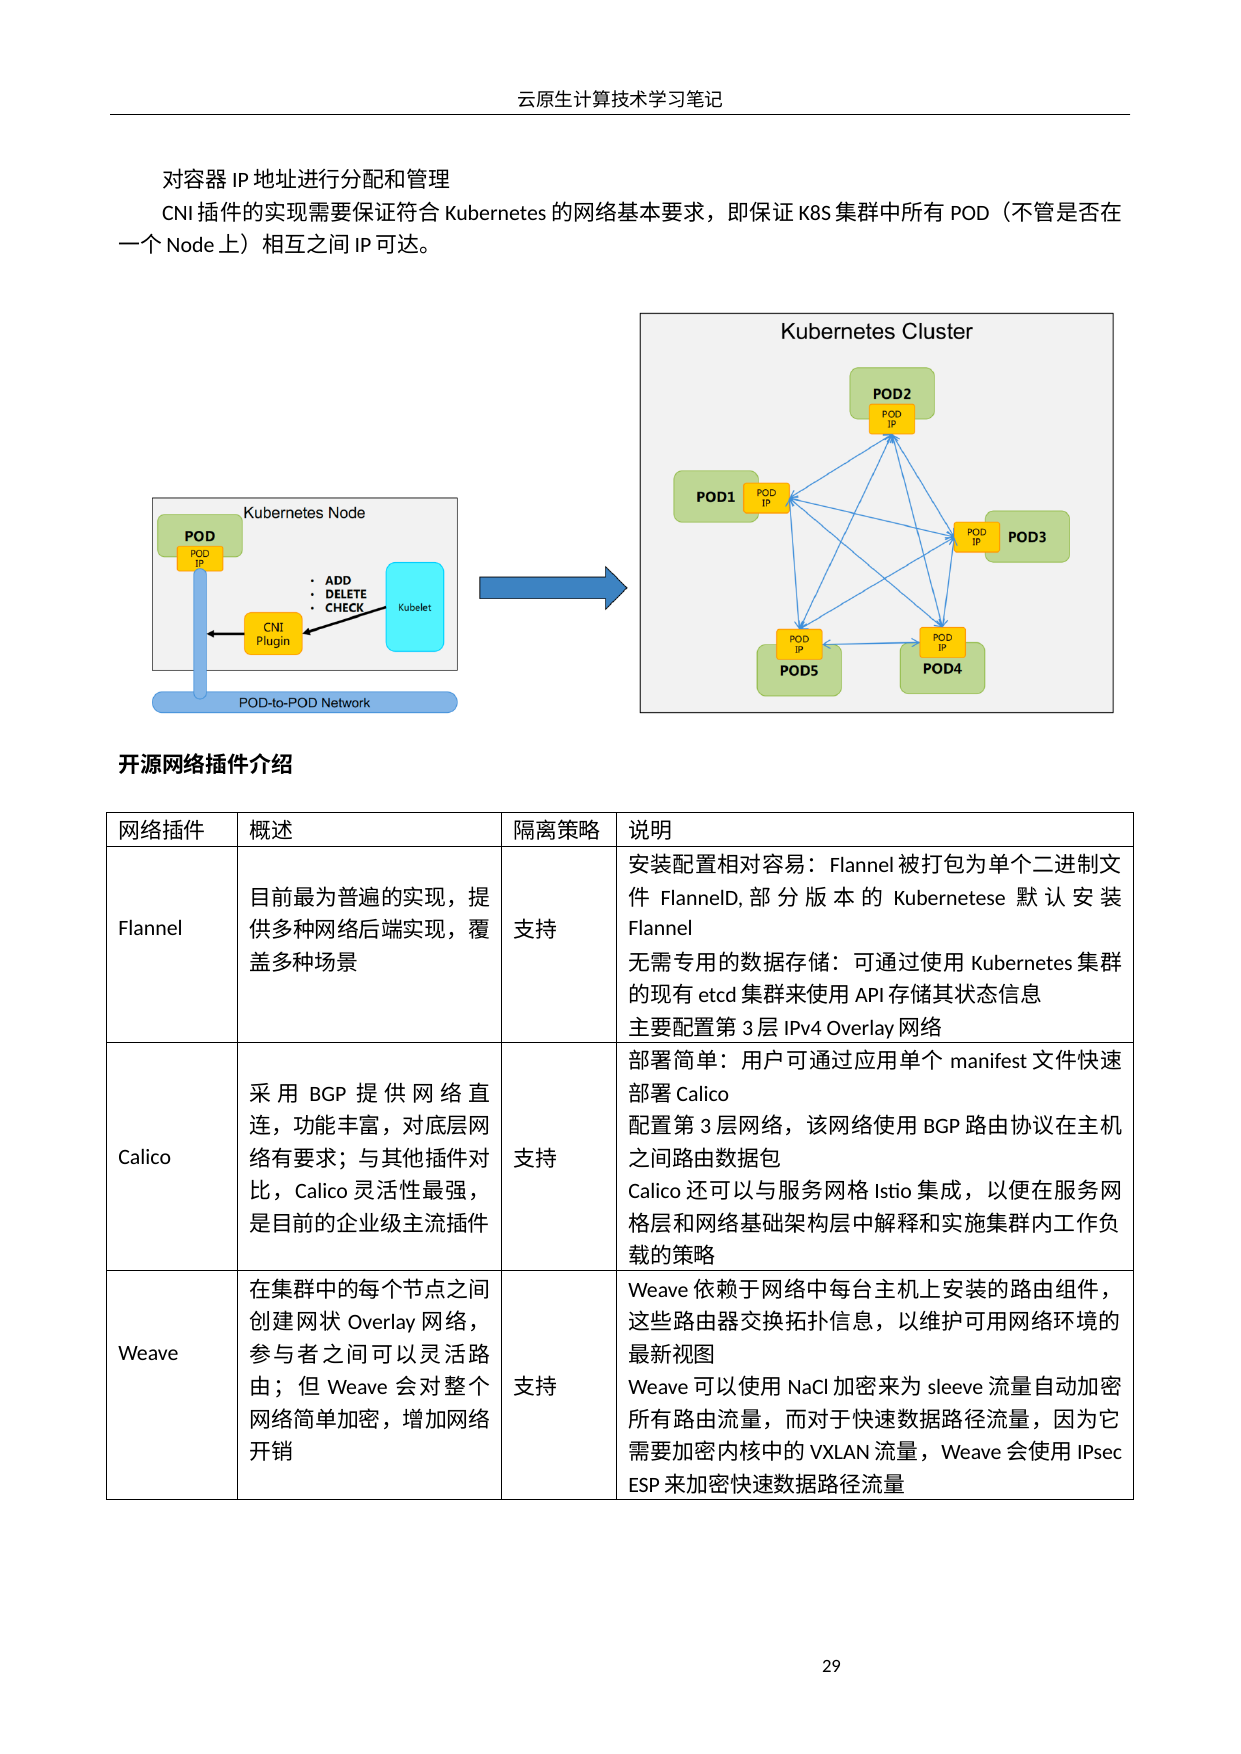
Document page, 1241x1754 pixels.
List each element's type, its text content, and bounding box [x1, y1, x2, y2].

table_cell Calico [107, 1043, 237, 1270]
table_header 网络插件 [107, 813, 237, 846]
table_cell 目前最为普遍的实现，提供多种网络后端实现，覆盖多种场景 [238, 847, 501, 1042]
table_cell Weave [107, 1271, 237, 1499]
table_cell Weave依赖于网络中每台主机上安装的路由组件，这些路由器交换拓扑信息，以维护可用网络环境的最新视图 Weave可以使用NaCl加密来为sleeve流量自动加密所有路由流量，而对于快速数据路径流量，因为它需要加密内核中的VXLAN流量，Weave会使用IPsec ESP来加密快速数据路径流量 [617, 1271, 1133, 1499]
text 对容器IP地址进行分配和管理 [118, 162, 1122, 194]
table_cell 安装配置相对容易：Flannel被打包为单个二进制文件FlannelD,部分版本的Kubernetese默认安装Flannel 无需专用的数据存储：可通过使用Kubernetes集群的现有etcd集群来使用API存储其状态信息 主要配置第3层IPv4 Overlay网络 [617, 847, 1133, 1042]
picture [118, 292, 1121, 722]
table_cell 支持 [502, 1043, 616, 1270]
text 开源网络插件介绍 [118, 747, 1122, 779]
table_cell 支持 [502, 1271, 616, 1499]
table_cell 采用BGP提供网络直连，功能丰富，对底层网络有要求；与其他插件对比，Calico灵活性最强，是目前的企业级主流插件 [238, 1043, 501, 1270]
text CNI插件的实现需要保证符合Kubernetes的网络基本要求，即保证K8S集群中所有POD（不管是否在一个Node上）相互之间IP可达。 [118, 194, 1122, 259]
table_cell 支持 [502, 847, 616, 1042]
table_header 说明 [617, 813, 1133, 846]
table_header 隔离策略 [502, 813, 616, 846]
table_cell Flannel [107, 847, 237, 1042]
table_cell 部署简单：用户可通过应用单个manifest文件快速部署Calico 配置第3层网络，该网络使用BGP路由协议在主机之间路由数据包 Calico还可以与服务网格Istio集成，以便在服务网格层和网络基础架构层中解释和实施集群内工作负载的策略 [617, 1043, 1133, 1270]
table_cell 在集群中的每个节点之间创建网状Overlay网络，参与者之间可以灵活路由；但Weave会对整个网络简单加密，增加网络开销 [238, 1271, 501, 1499]
table_header 概述 [238, 813, 501, 846]
